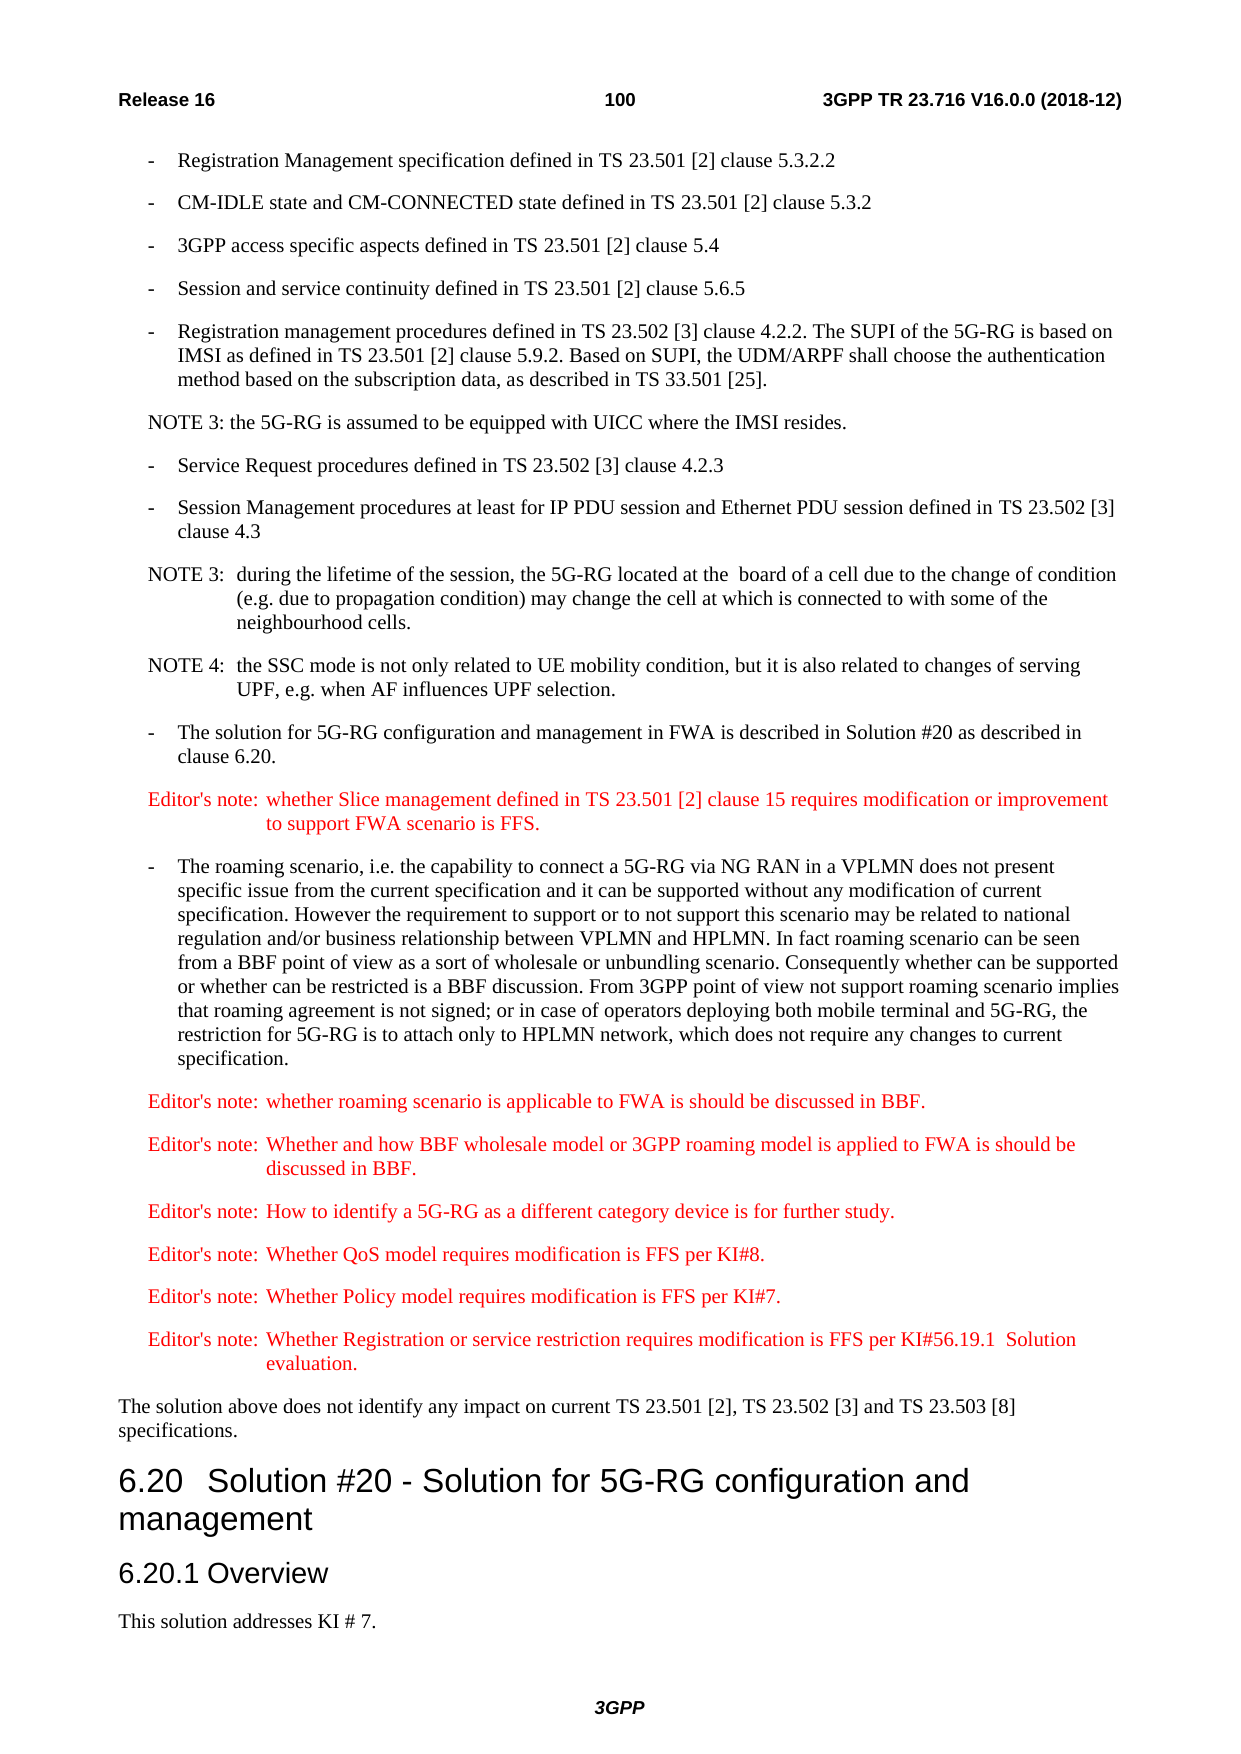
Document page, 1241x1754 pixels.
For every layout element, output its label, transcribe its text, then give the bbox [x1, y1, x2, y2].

text Editor's note: Whether QoS model requires modification is FFS per KI#8. [148, 1242, 1122, 1266]
text Editor's note: Whether and how BBF wholesale model or 3GPP roaming model is applied to FWA is should be discussed in BBF. [148, 1132, 1122, 1180]
text - 3GPP access specific aspects defined in TS 23.501 [2] clause 5.4 [148, 233, 1122, 257]
text - Session and service continuity defined in TS 23.501 [2] clause 5.6.5 [148, 276, 1122, 300]
text - Registration Management specification defined in TS 23.501 [2] clause 5.3.2.2 [148, 147, 1122, 172]
text - Registration management procedures defined in TS 23.502 [3] clause 4.2.2. The SUPI of the 5G-RG is based on IMSI as defined in TS 23.501 [2] clause 5.9.2. Based on SUPI, the UDM/ARPF shall choose the authentication method based on the subscription data, as described in TS 33.501 [25]. [148, 319, 1122, 391]
text Editor's note: whether roaming scenario is applicable to FWA is should be discussed in BBF. [148, 1089, 1122, 1113]
text - The roaming scenario, i.e. the capability to connect a 5G-RG via NG RAN in a VPLMN does not present specific issue from the current specification and it can be supported without any modification of current specification. However the requirement to support or to not support this scenario may be related to national regulation and/or business relationship between VPLMN and HPLMN. In fact roaming scenario can be seen from a BBF point of view as a sort of wholesale or unbundling scenario. Consequently whether can be supported or whether can be restricted is a BBF discussion. From 3GPP point of view not support roaming scenario implies that roaming agreement is not signed; or in case of operators deploying both mobile terminal and 5G-RG, the restriction for 5G-RG is to attach only to HPLMN network, which does not require any changes to current specification. [148, 854, 1122, 1070]
text NOTE 4: the SSC mode is not only related to UE mobility condition, but it is also related to changes of serving UPF, e.g. when AF influences UPF selection. [148, 653, 1122, 701]
text - The solution for 5G-RG configuration and management in FWA is described in Solution #20 as described in clause 6.20. [148, 720, 1122, 768]
text - CM-IDLE state and CM-CONNECTED state defined in TS 23.501 [2] clause 5.3.2 [148, 190, 1122, 214]
text Editor's note: Whether Policy model requires modification is FFS per KI#7. [148, 1284, 1122, 1308]
text - Session Management procedures at least for IP PDU session and Ethernet PDU session defined in TS 23.502 [3] clause 4.3 [148, 495, 1122, 543]
text NOTE 3: during the lifetime of the session, the 5G-RG located at the board of a cell due to the change of condition (e.g. due to propagation condition) may change the cell at which is connected to with some of the neighbourhood cells. [148, 562, 1122, 634]
subtitle 6.20 Solution #20 - Solution for 5G-RG configuration and management [118, 1461, 1122, 1538]
subtitle 6.20.1 Overview [118, 1557, 1122, 1590]
text The solution above does not identify any impact on current TS 23.501 [2], TS 23.502 [3] and TS 23.503 [8] specifications. [118, 1394, 1122, 1442]
text Editor's note: Whether Registration or service restriction requires modification is FFS per KI#56.19.1 Solution evaluation. [148, 1327, 1122, 1375]
text Editor's note: whether Slice management defined in TS 23.501 [2] clause 15 requires modification or improvement to support FWA scenario is FFS. [148, 787, 1122, 835]
text - Service Request procedures defined in TS 23.502 [3] clause 4.2.3 [148, 452, 1122, 477]
text This solution addresses KI # 7. [118, 1609, 1122, 1633]
text NOTE 3: the 5G-RG is assumed to be equipped with UICC where the IMSI resides. [148, 410, 1122, 434]
text Editor's note: How to identify a 5G-RG as a different category device is for further study. [148, 1199, 1122, 1223]
